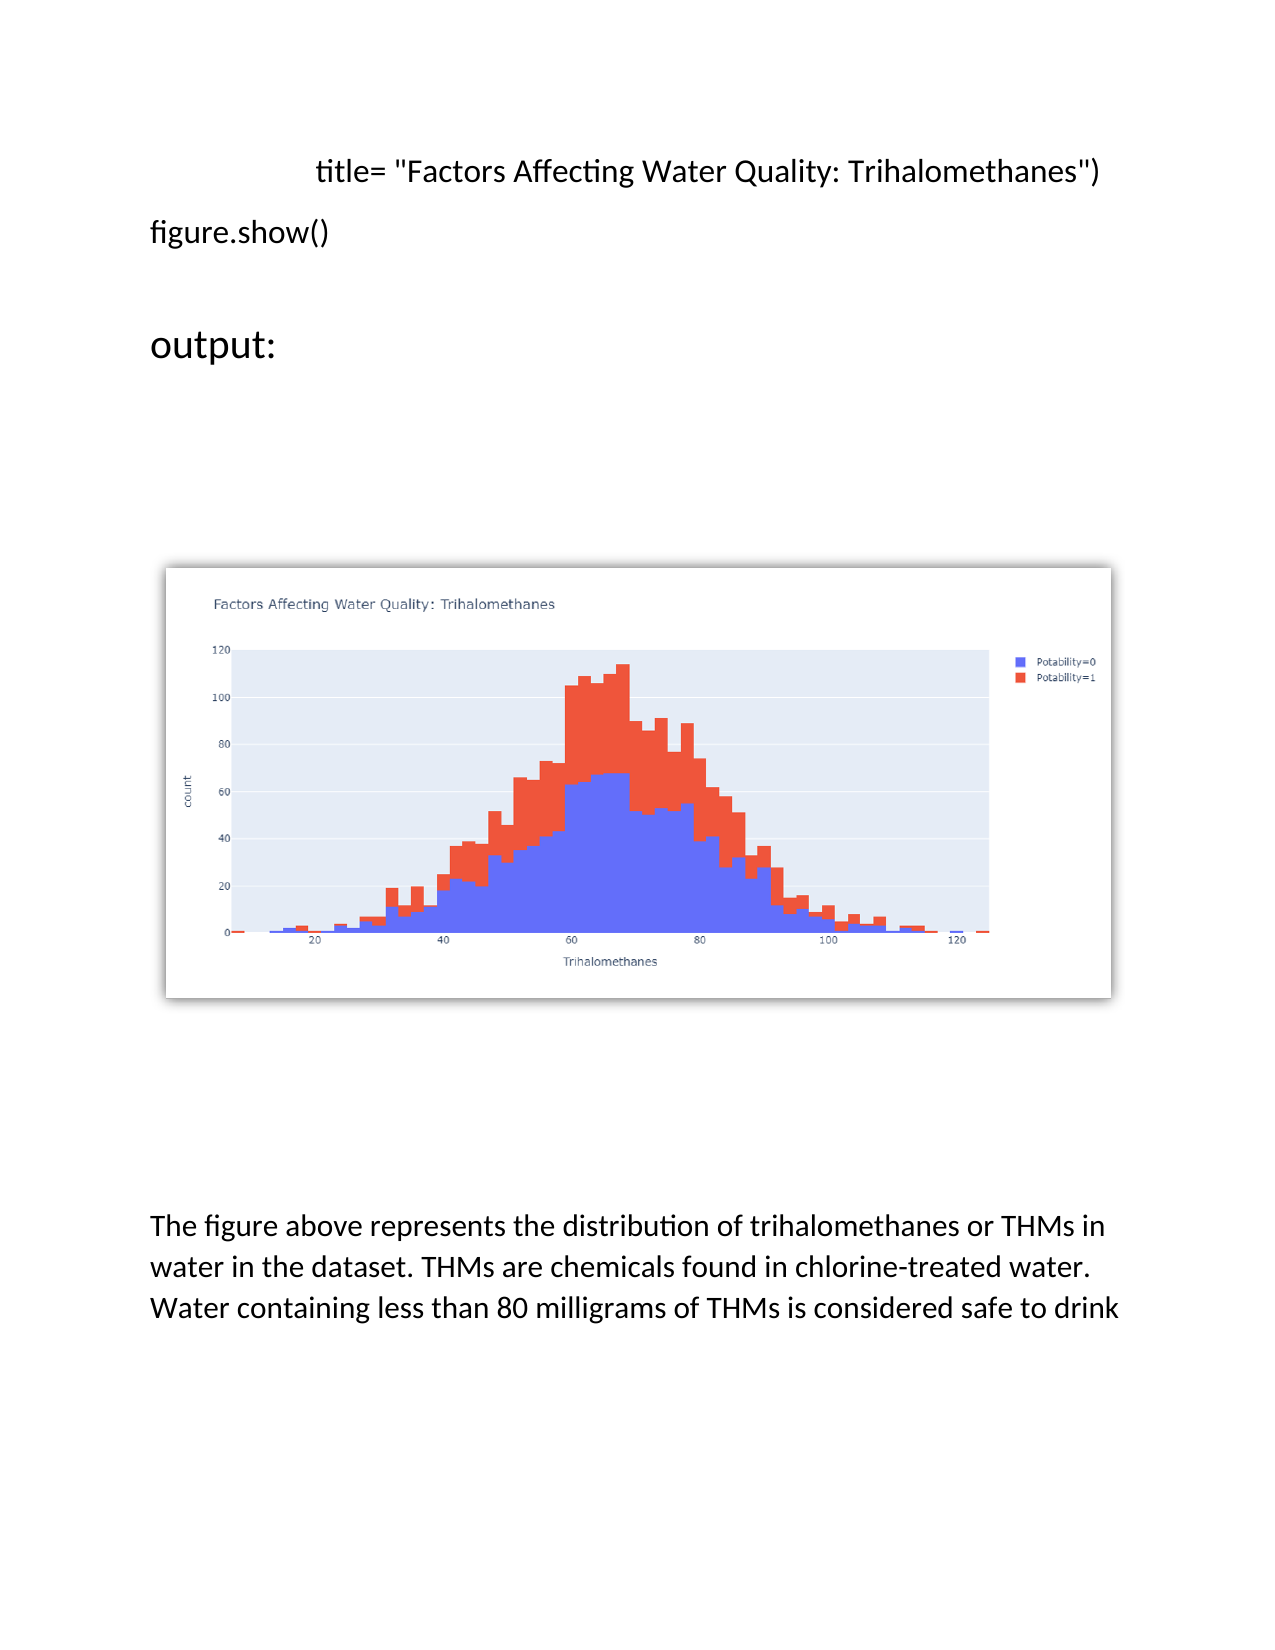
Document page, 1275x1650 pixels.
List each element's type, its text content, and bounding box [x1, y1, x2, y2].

text output: [150, 318, 1125, 369]
text title= "Factors Affecting Water Quality: Trihalomethanes") [150, 150, 1125, 191]
text The figure above represents the distribution of trihalomethanes or THMs in water in the dataset. THMs are chemicals found in chlorine-treated water. Water containing less than 80 milligrams of THMs is considered safe to drink [150, 1206, 1125, 1326]
text figure.show() [150, 211, 1125, 251]
picture [150, 552, 1125, 1014]
